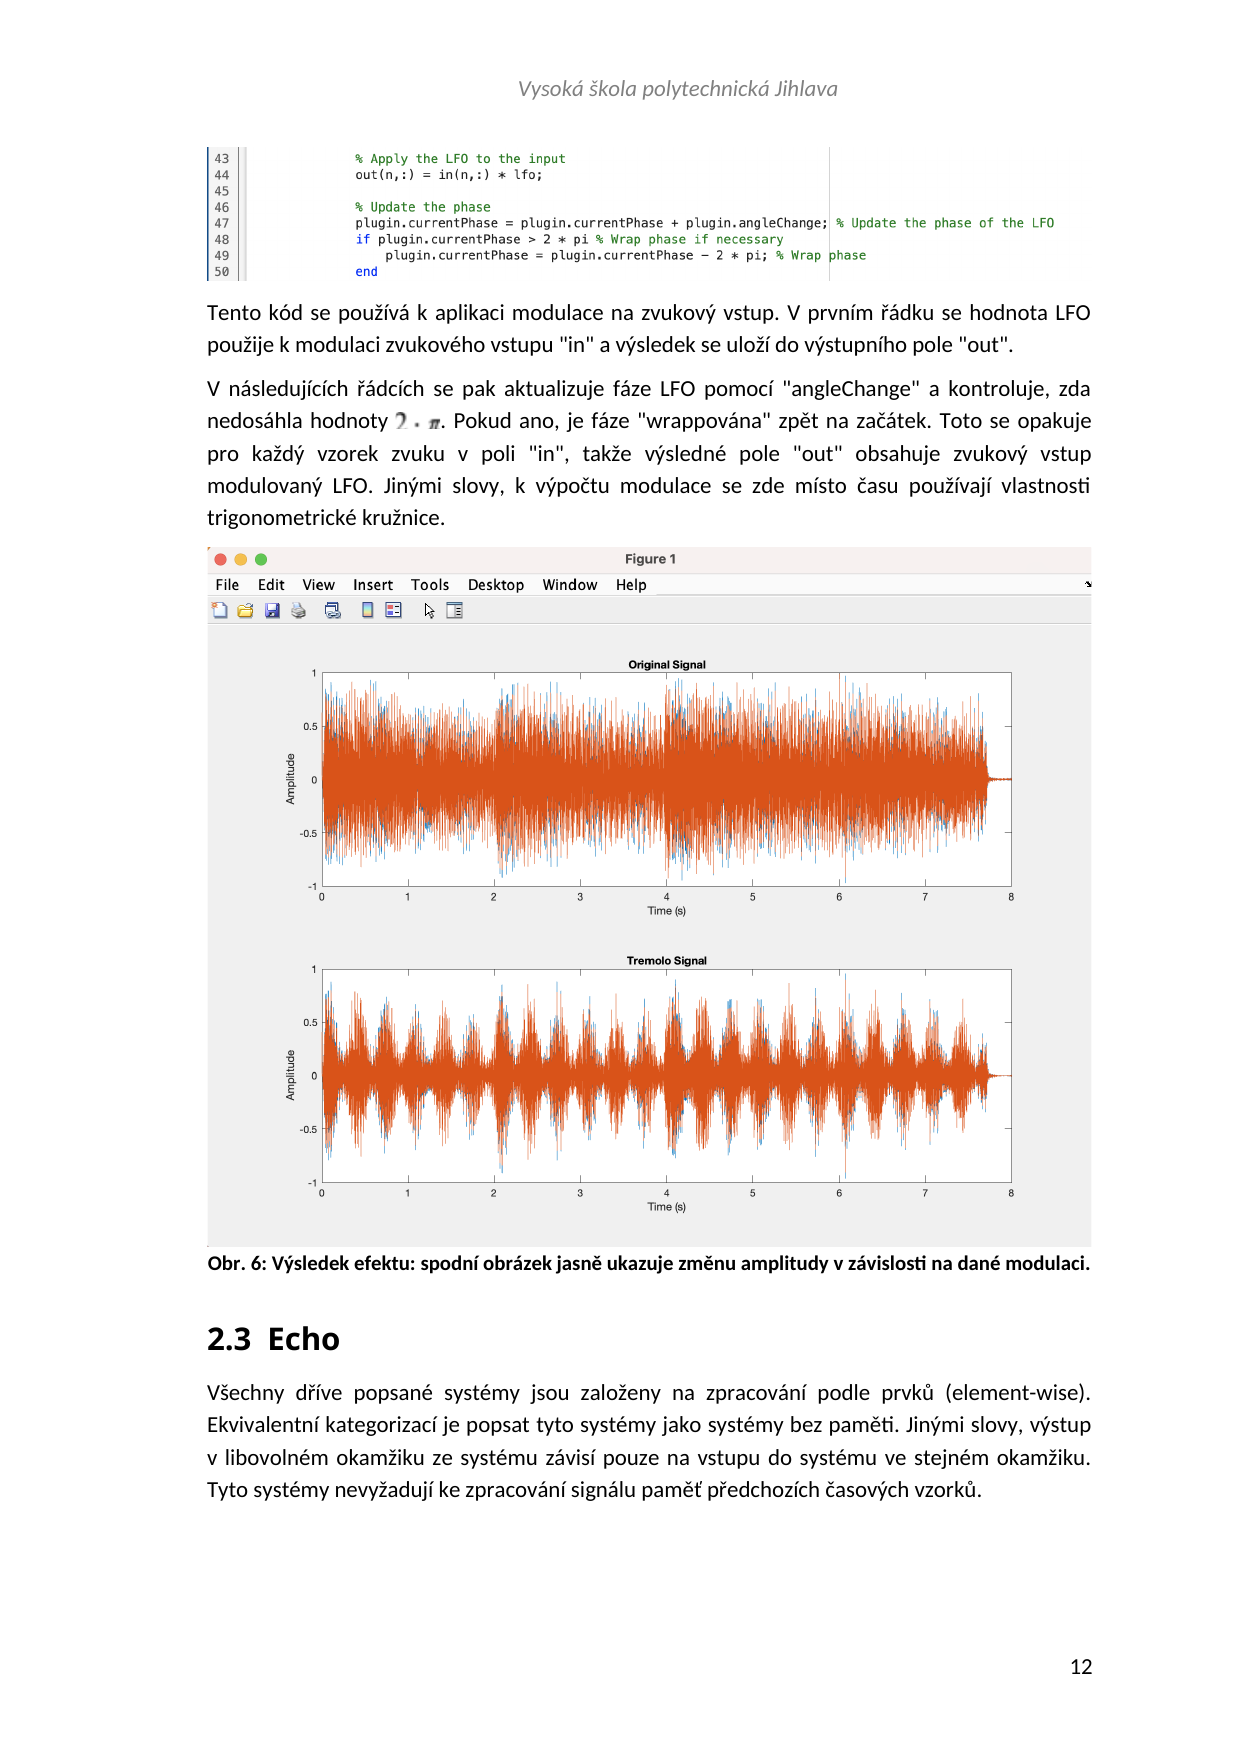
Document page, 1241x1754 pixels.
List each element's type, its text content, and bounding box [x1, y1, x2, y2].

picture [206, 147, 1093, 281]
text Všechny dříve popsané systémy jsou založeny na zpracování podle prvků (element-wise). Ekvivalentní kategorizací je popsat tyto systémy jako systémy bez paměti. Jinými slovy, výstup v libovolném okamžiku ze systému závisí pouze na vstupu do systému ve stejném okamžiku. Tyto systémy nevyžadují ke zpracování signálu paměť předchozích časových vzorků. [207, 1378, 1092, 1503]
text Obr. 6: Výsledek efektu: spodní obrázek jasně ukazuje změnu amplitudy v závislosti na dané modulaci. [207, 1247, 1092, 1276]
subtitle Echo [207, 1317, 1092, 1359]
picture [207, 547, 1092, 1247]
text Tento kód se používá k aplikaci modulace na zvukový vstup. V prvním řádku se hodnota LFO použije k modulaci zvukového vstupu "in" a výsledek se uloží do výstupního pole "out". [207, 298, 1092, 358]
text V následujících řádcích se pak aktualizuje fáze LFO pomocí "angleChange" a kontroluje, zda nedosáhla hodnoty . Pokud ano, je fáze "wrappována" zpět na začátek. Toto se opakuje pro každý vzorek zvuku v poli "in", takže výsledné pole "out" obsahuje zvukový vstup modulovaný LFO. Jinými slovy, k výpočtu modulace se zde místo času používají vlastnosti trigonometrické kružnice. [207, 374, 1092, 531]
